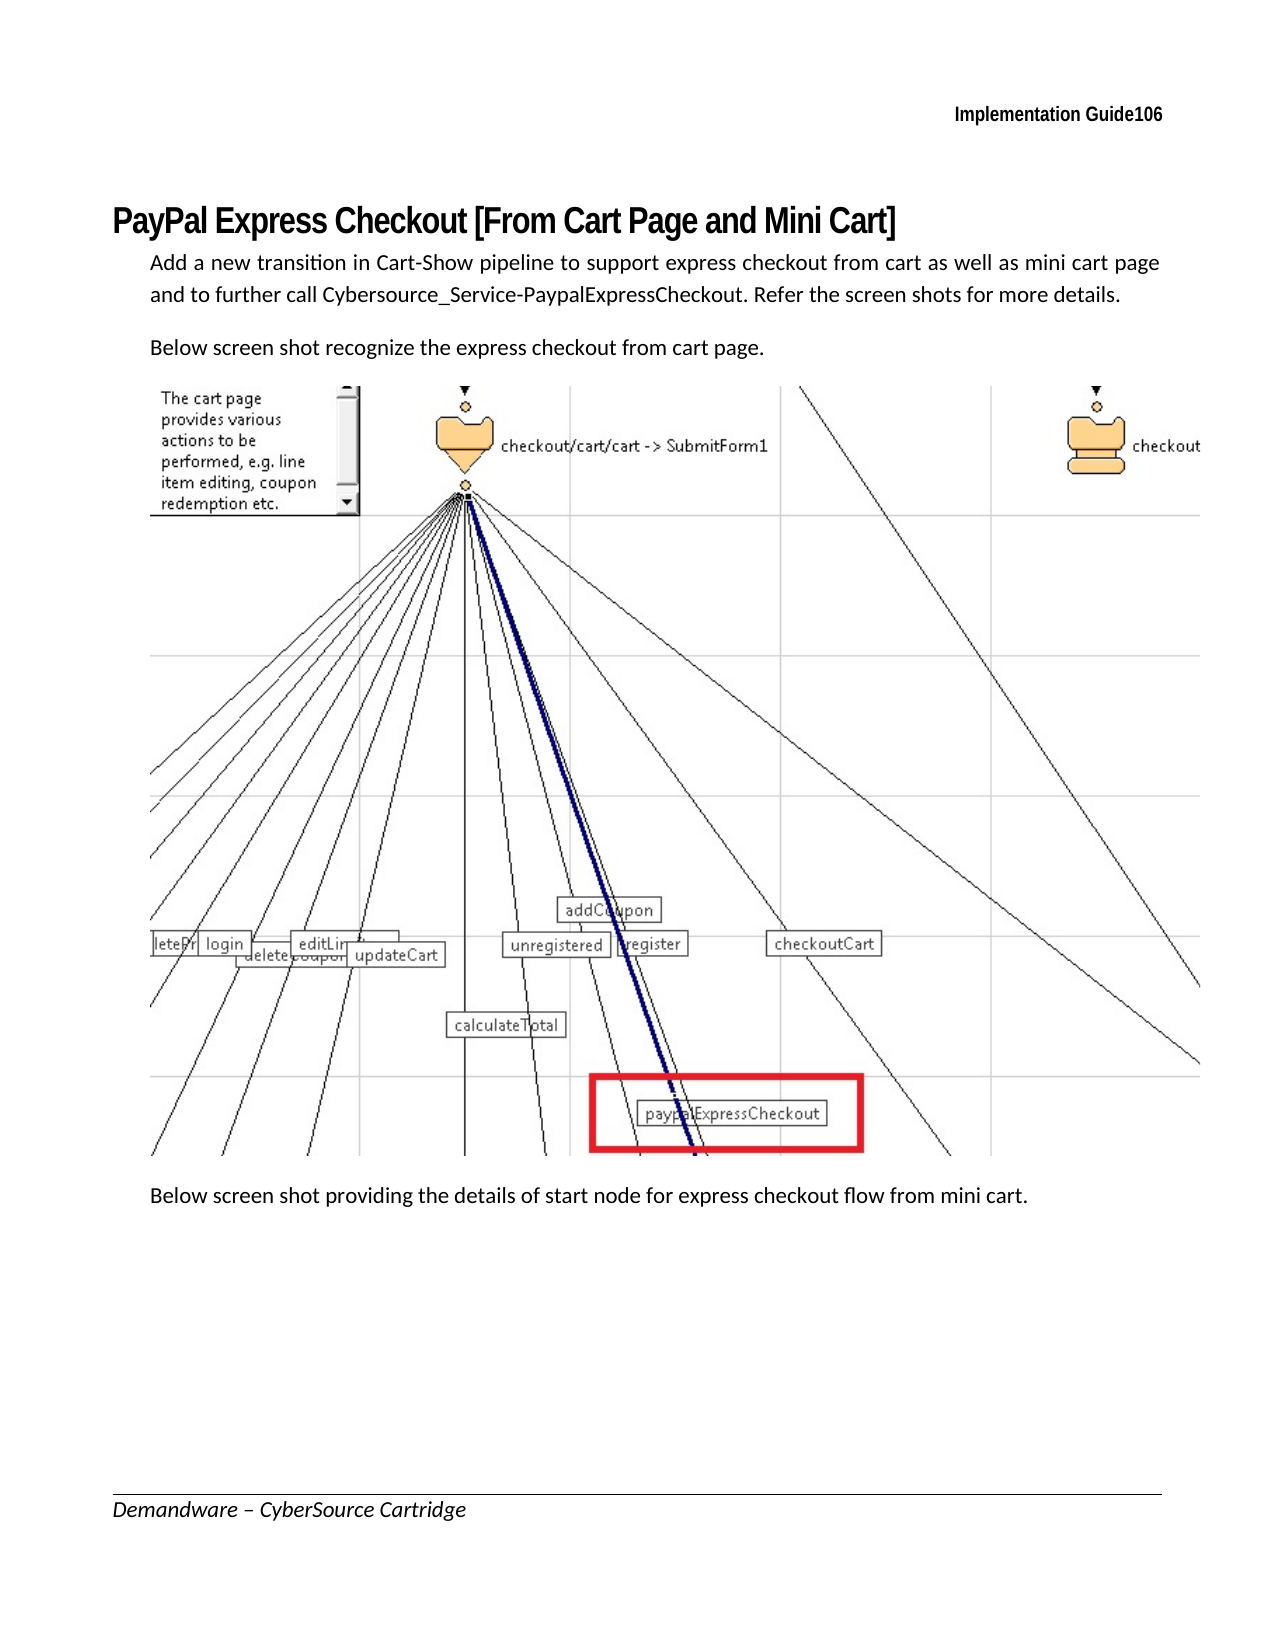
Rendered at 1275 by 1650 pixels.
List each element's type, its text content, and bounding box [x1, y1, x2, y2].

subtitle PayPal Express Checkout [From Cart Page and Mini Cart] [112, 199, 1162, 242]
text Below screen shot recognize the express checkout from cart page. [150, 333, 1162, 361]
text Add a new transition in Cart-Show pipeline to support express checkout from cart as well as mini cart page and to further call Cybersource_Service-PaypalExpressCheckout. Refer the screen shots for more details. [150, 248, 1162, 308]
text Below screen shot providing the details of start node for express checkout flow from mini cart. [150, 1181, 1162, 1209]
picture [150, 386, 1200, 1156]
